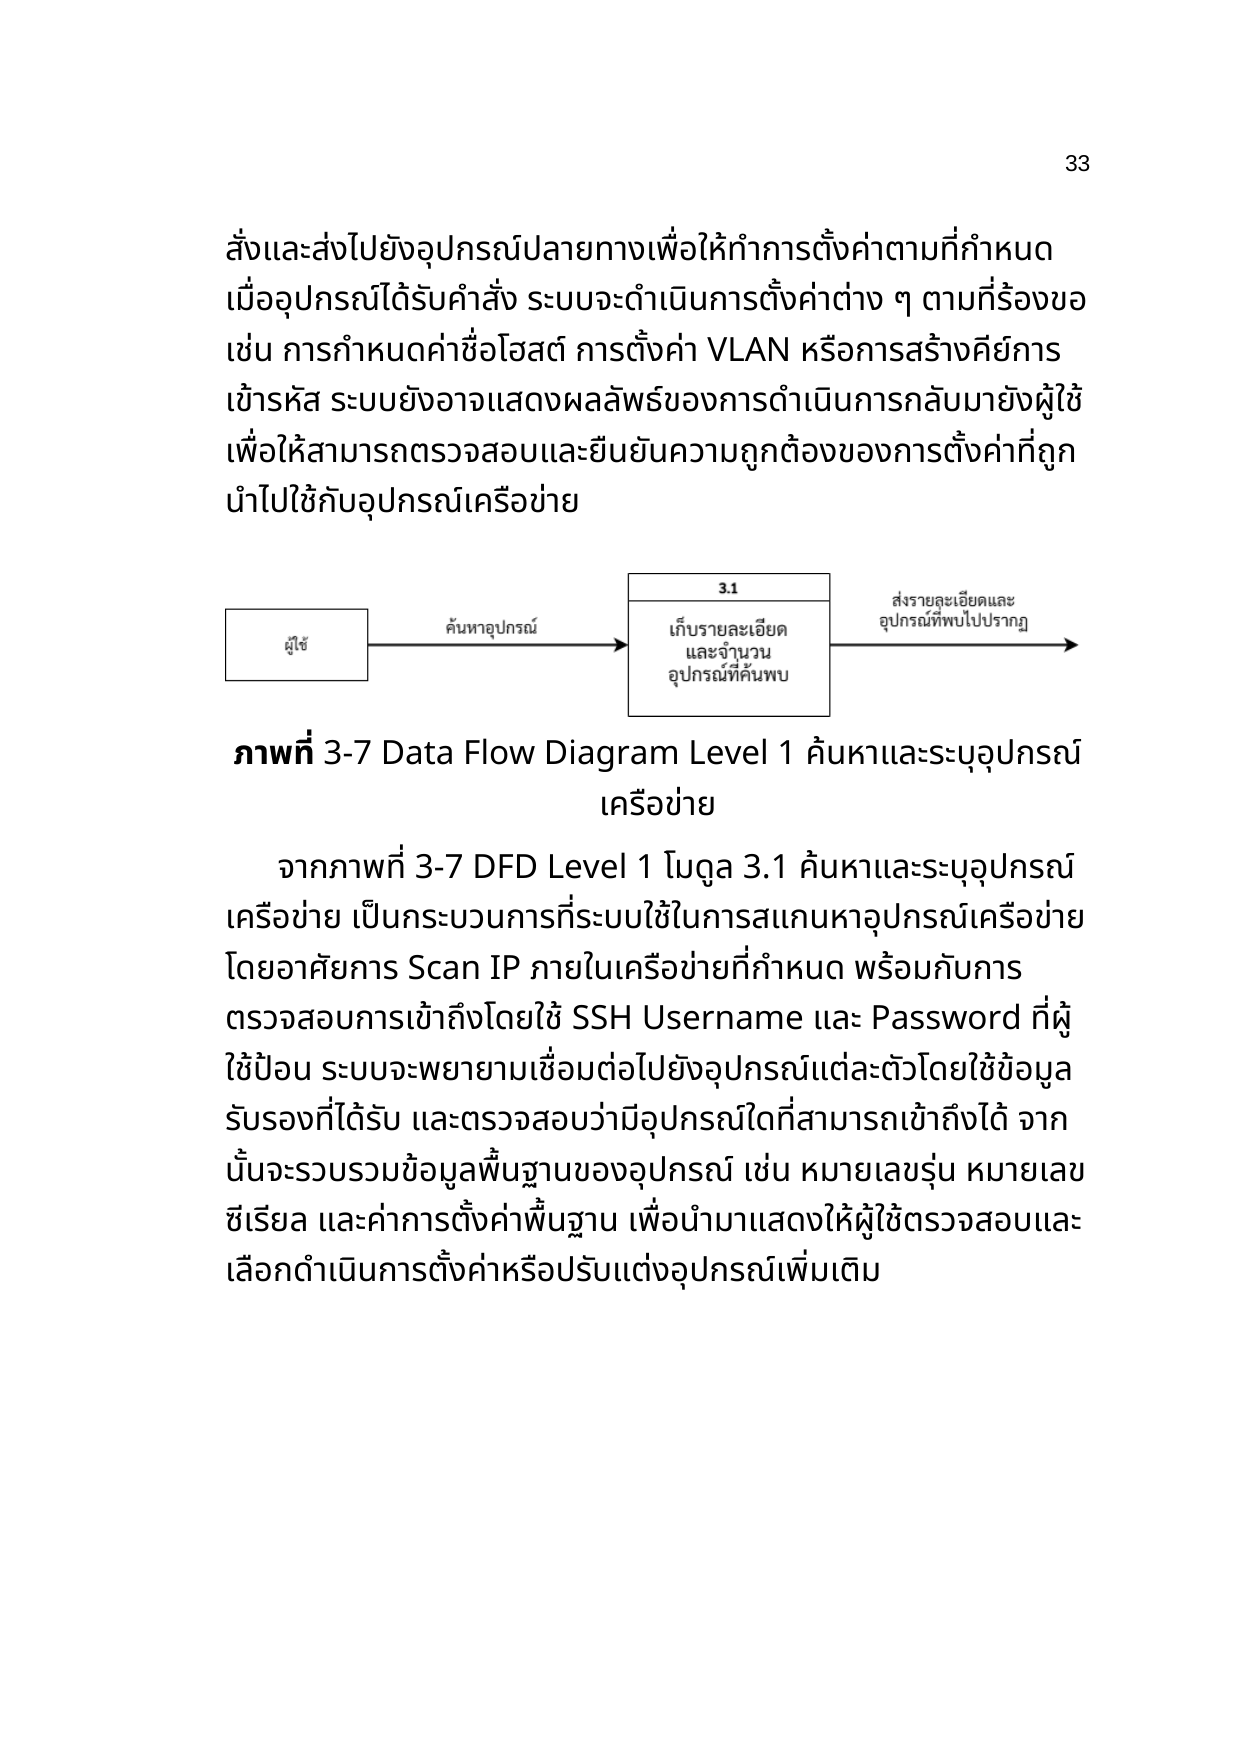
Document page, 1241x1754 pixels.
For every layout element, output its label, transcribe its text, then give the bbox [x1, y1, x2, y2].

picture [225, 573, 1090, 717]
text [225, 225, 1090, 528]
text จากภาพที่ 3-7 DFD Level 1 โมดูล 3.1 ค้นหาและระบุอุปกรณ์เครือข่าย เป็นกระบวนการที่ระบบใช้ในการสแกนหาอุปกรณ์เครือข่ายโดยอาศัยการ Scan IP ภายในเครือข่ายที่กำหนด พร้อมกับการตรวจสอบการเข้าถึงโดยใช้ SSH Username และ Password ที่ผู้ใช้ป้อน ระบบจะพยายามเชื่อมต่อไปยังอุปกรณ์แต่ละตัวโดยใช้ข้อมูลรับรองที่ได้รับ และตรวจสอบว่ามีอุปกรณ์ใดที่สามารถเข้าถึงได้ จากนั้นจะรวบรวมข้อมูลพื้นฐานของอุปกรณ์ เช่น หมายเลขรุ่น หมายเลขซีเรียล และค่าการตั้งค่าพื้นฐาน เพื่อนำมาแสดงให้ผู้ใช้ตรวจสอบและเลือกดำเนินการตั้งค่าหรือปรับแต่งอุปกรณ์เพิ่มเติม [225, 842, 1090, 1297]
